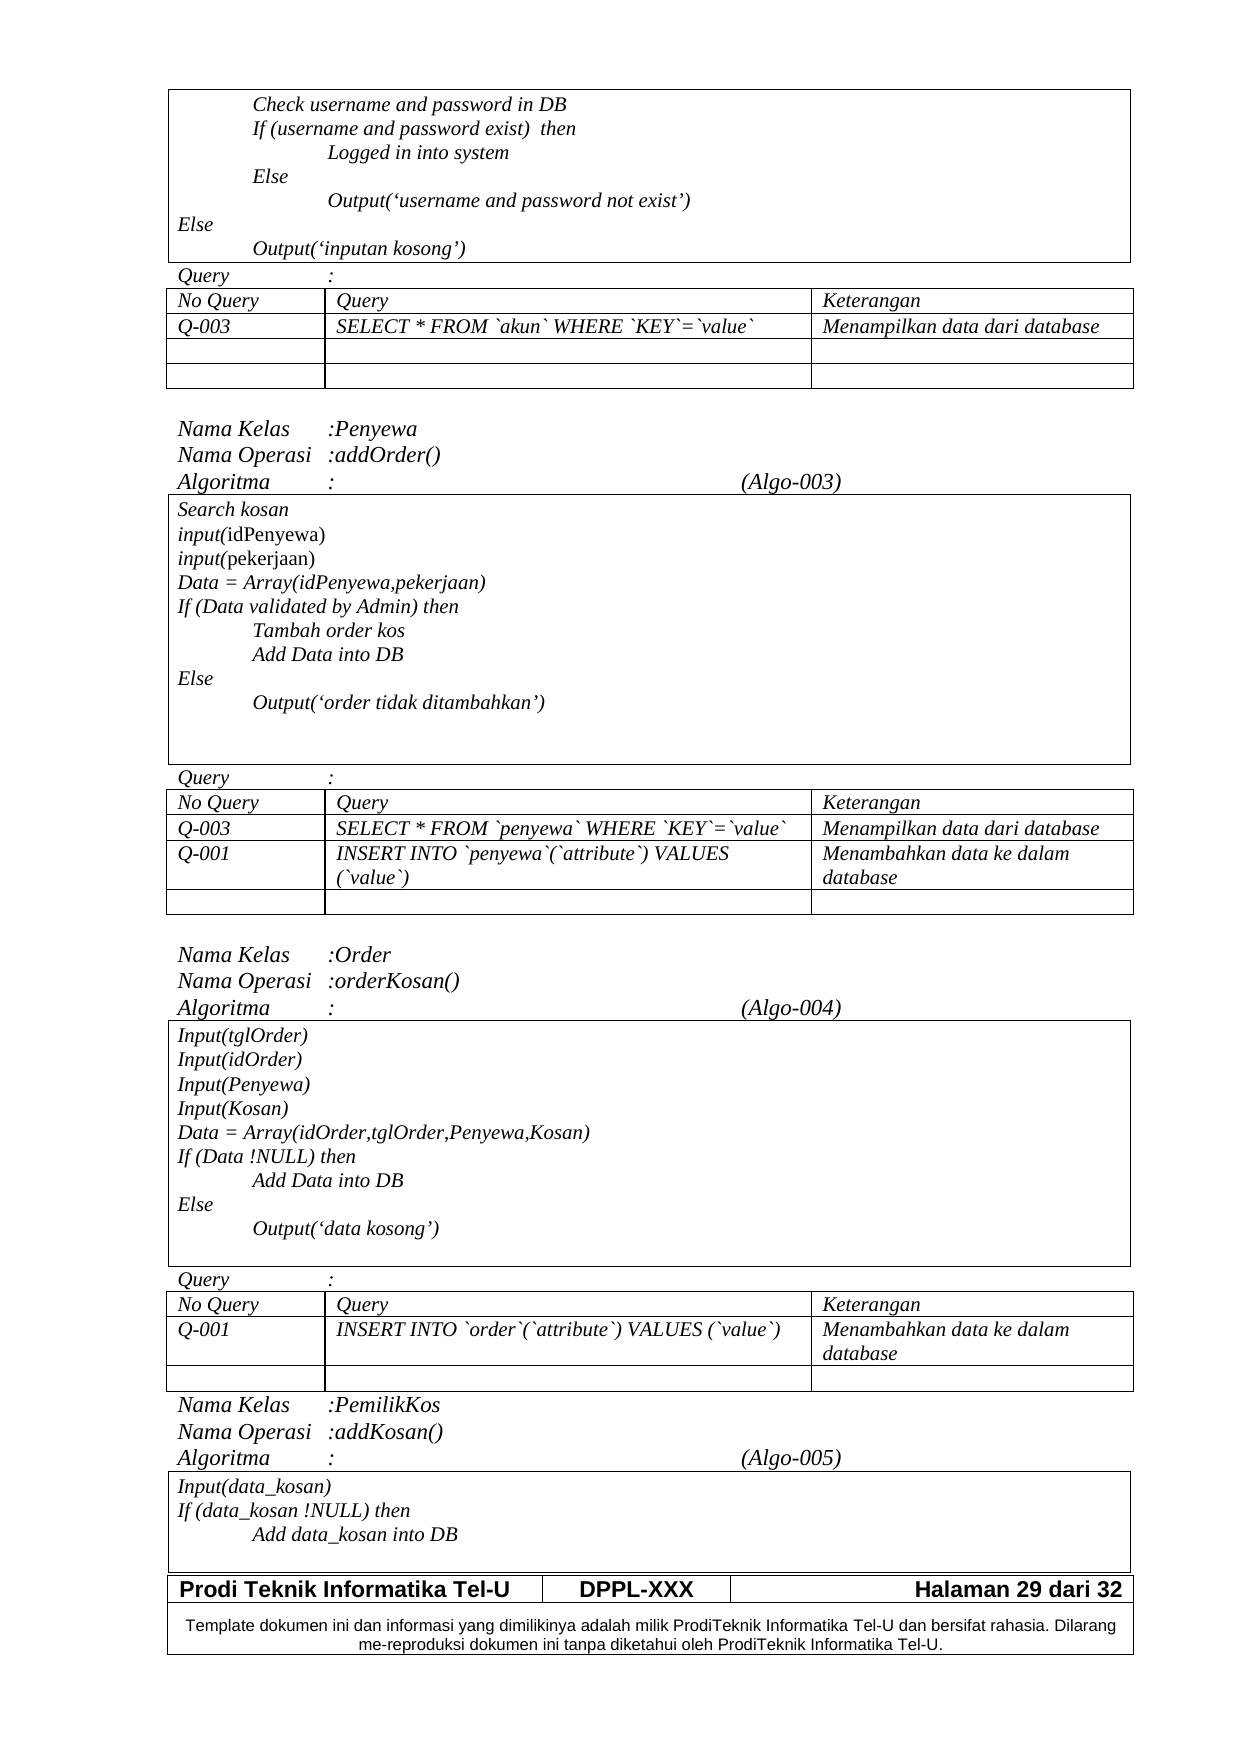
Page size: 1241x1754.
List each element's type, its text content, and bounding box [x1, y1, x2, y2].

text Nama Operasi :orderKosan() [177, 967, 1122, 994]
text Nama Kelas :Order [177, 941, 1122, 967]
table_header Keterangan [812, 289, 1133, 312]
text Add data_kosan into DB [177, 1522, 1122, 1546]
text Search kosan [169, 495, 1130, 521]
table_header Query [326, 790, 811, 814]
table_cell [812, 1366, 1133, 1391]
text Else [177, 1192, 1122, 1216]
table_cell [812, 364, 1133, 388]
table_cell [326, 339, 811, 363]
table_cell [812, 890, 1133, 914]
table_header No Query [167, 1292, 324, 1316]
table_cell SELECT * FROM `akun` WHERE `KEY`=`value` [326, 314, 811, 338]
text Input(Penyewa) [177, 1071, 1122, 1096]
table_cell Menambahkan data ke dalam database [812, 841, 1133, 889]
table_header Keterangan [812, 1292, 1133, 1316]
text Input(data_kosan) [169, 1472, 1130, 1498]
table_cell Menampilkan data dari database [812, 815, 1133, 839]
text Logged in into system [177, 140, 1122, 164]
table_cell Q-001 [167, 841, 324, 889]
text Nama Operasi :addOrder() [177, 442, 1122, 468]
table_cell Q-001 [167, 1317, 324, 1365]
table_cell Menampilkan data dari database [812, 314, 1133, 338]
text input(pekerjaan) [177, 546, 1122, 569]
table_header No Query [167, 289, 324, 312]
table_header Query [326, 289, 811, 312]
text Add Data into DB [177, 642, 1122, 666]
text If (Data !NULL) then [177, 1144, 1122, 1168]
text Query : [177, 1267, 1122, 1291]
text Query : [177, 263, 1122, 287]
table_cell Q-003 [167, 314, 324, 338]
text Else [177, 212, 1122, 233]
table_cell Q-003 [167, 815, 324, 839]
text Nama Kelas :PemilikKos [177, 1392, 1122, 1418]
text Output(‘inputan kosong’) [169, 233, 1130, 262]
table_header No Query [167, 790, 324, 814]
text Else [177, 666, 1122, 690]
text If (username and password exist) then [177, 116, 1122, 140]
table_cell [812, 339, 1133, 363]
text Output(‘data kosong’) [177, 1216, 1122, 1240]
text input(idPenyewa) [177, 521, 1122, 546]
table_cell [167, 339, 324, 363]
text If (Data validated by Admin) then [177, 594, 1122, 618]
text Algoritma : (Algo-004) [177, 994, 1122, 1020]
table_header Keterangan [812, 790, 1133, 814]
text Algoritma : (Algo-005) [177, 1444, 1122, 1471]
table_cell INSERT INTO `penyewa`(`attribute`) VALUES (`value`) [326, 841, 811, 889]
text Data = Array(idPenyewa,pekerjaan) [177, 569, 1122, 594]
table_cell INSERT INTO `order`(`attribute`) VALUES (`value`) [326, 1317, 811, 1365]
text If (data_kosan !NULL) then [177, 1498, 1122, 1522]
text Algoritma : (Algo-003) [177, 468, 1122, 494]
text Input(Kosan) Data = Array(idOrder,tglOrder,Penyewa,Kosan) [177, 1096, 1122, 1144]
table_cell [167, 364, 324, 388]
text Input(idOrder) [177, 1047, 1122, 1071]
text Check username and password in DB [169, 90, 1130, 116]
text Output(‘order tidak ditambahkan’) [177, 690, 1122, 714]
table_header Query [326, 1292, 811, 1316]
table_cell [326, 890, 811, 914]
text Query : [177, 765, 1122, 789]
table_cell SELECT * FROM `penyewa` WHERE `KEY`=`value` [326, 815, 811, 839]
table_cell Menambahkan data ke dalam database [812, 1317, 1133, 1365]
text Output(‘username and password not exist’) [177, 188, 1122, 212]
text Tambah order kos [177, 618, 1122, 642]
text Nama Kelas :Penyewa [177, 415, 1122, 442]
table_cell [167, 1366, 324, 1391]
text Add Data into DB [177, 1168, 1122, 1192]
table_cell [326, 364, 811, 388]
text Else [177, 164, 1122, 188]
table_cell [326, 1366, 811, 1391]
text Nama Operasi :addKosan() [177, 1418, 1122, 1444]
text Input(tglOrder) [169, 1021, 1130, 1047]
table_cell [167, 890, 324, 914]
